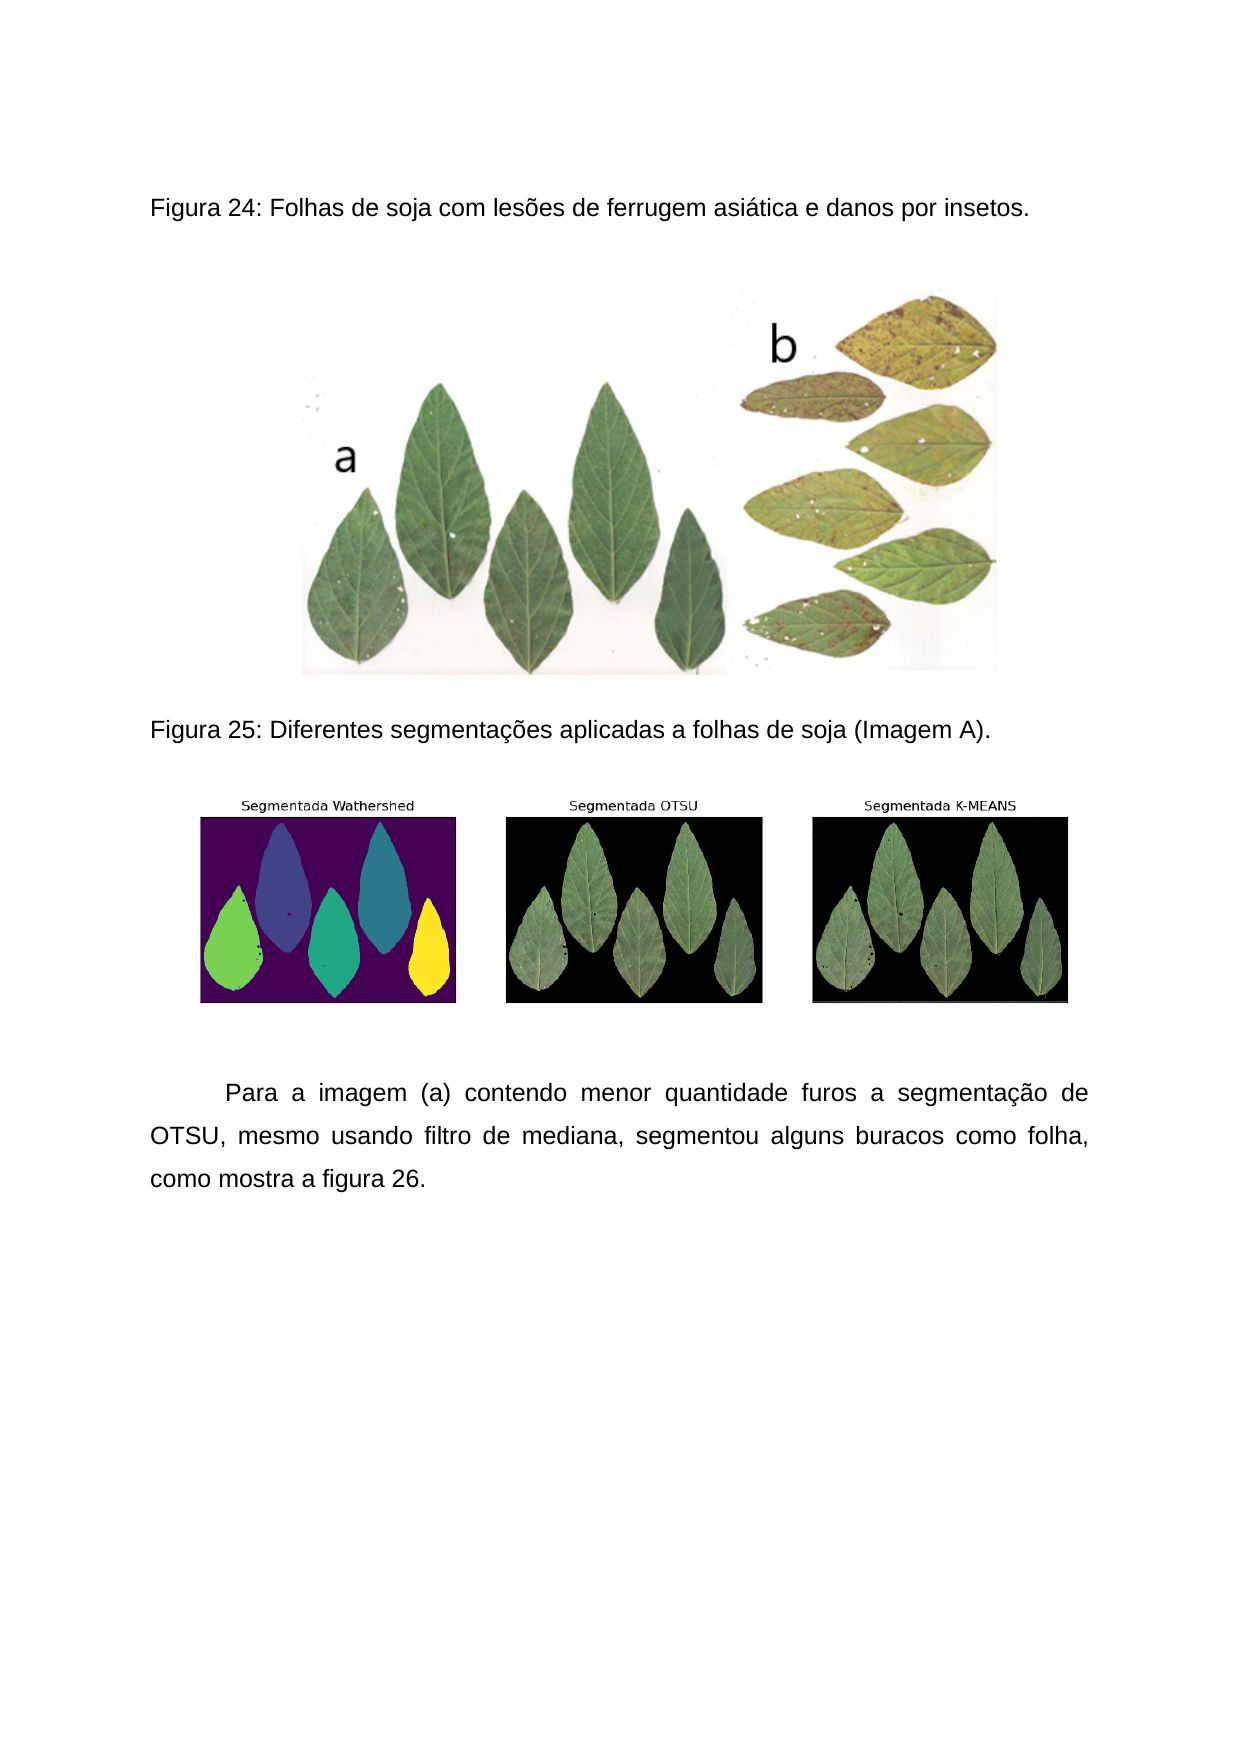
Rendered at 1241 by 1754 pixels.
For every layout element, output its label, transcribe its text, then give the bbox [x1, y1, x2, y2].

picture [233, 269, 1007, 681]
text Para a imagem (a) contendo menor quantidade furos a segmentação de OTSU, mesmo usando filtro de mediana, segmentou alguns buracos como folha, como mostra a figura 26. [150, 1077, 1090, 1192]
picture [150, 758, 1112, 1074]
text Figura 25: Diferentes segmentações aplicadas a folhas de soja (Imagem A). [150, 715, 1090, 744]
text Figura 24: Folhas de soja com lesões de ferrugem asiática e danos por insetos. [150, 193, 1090, 222]
